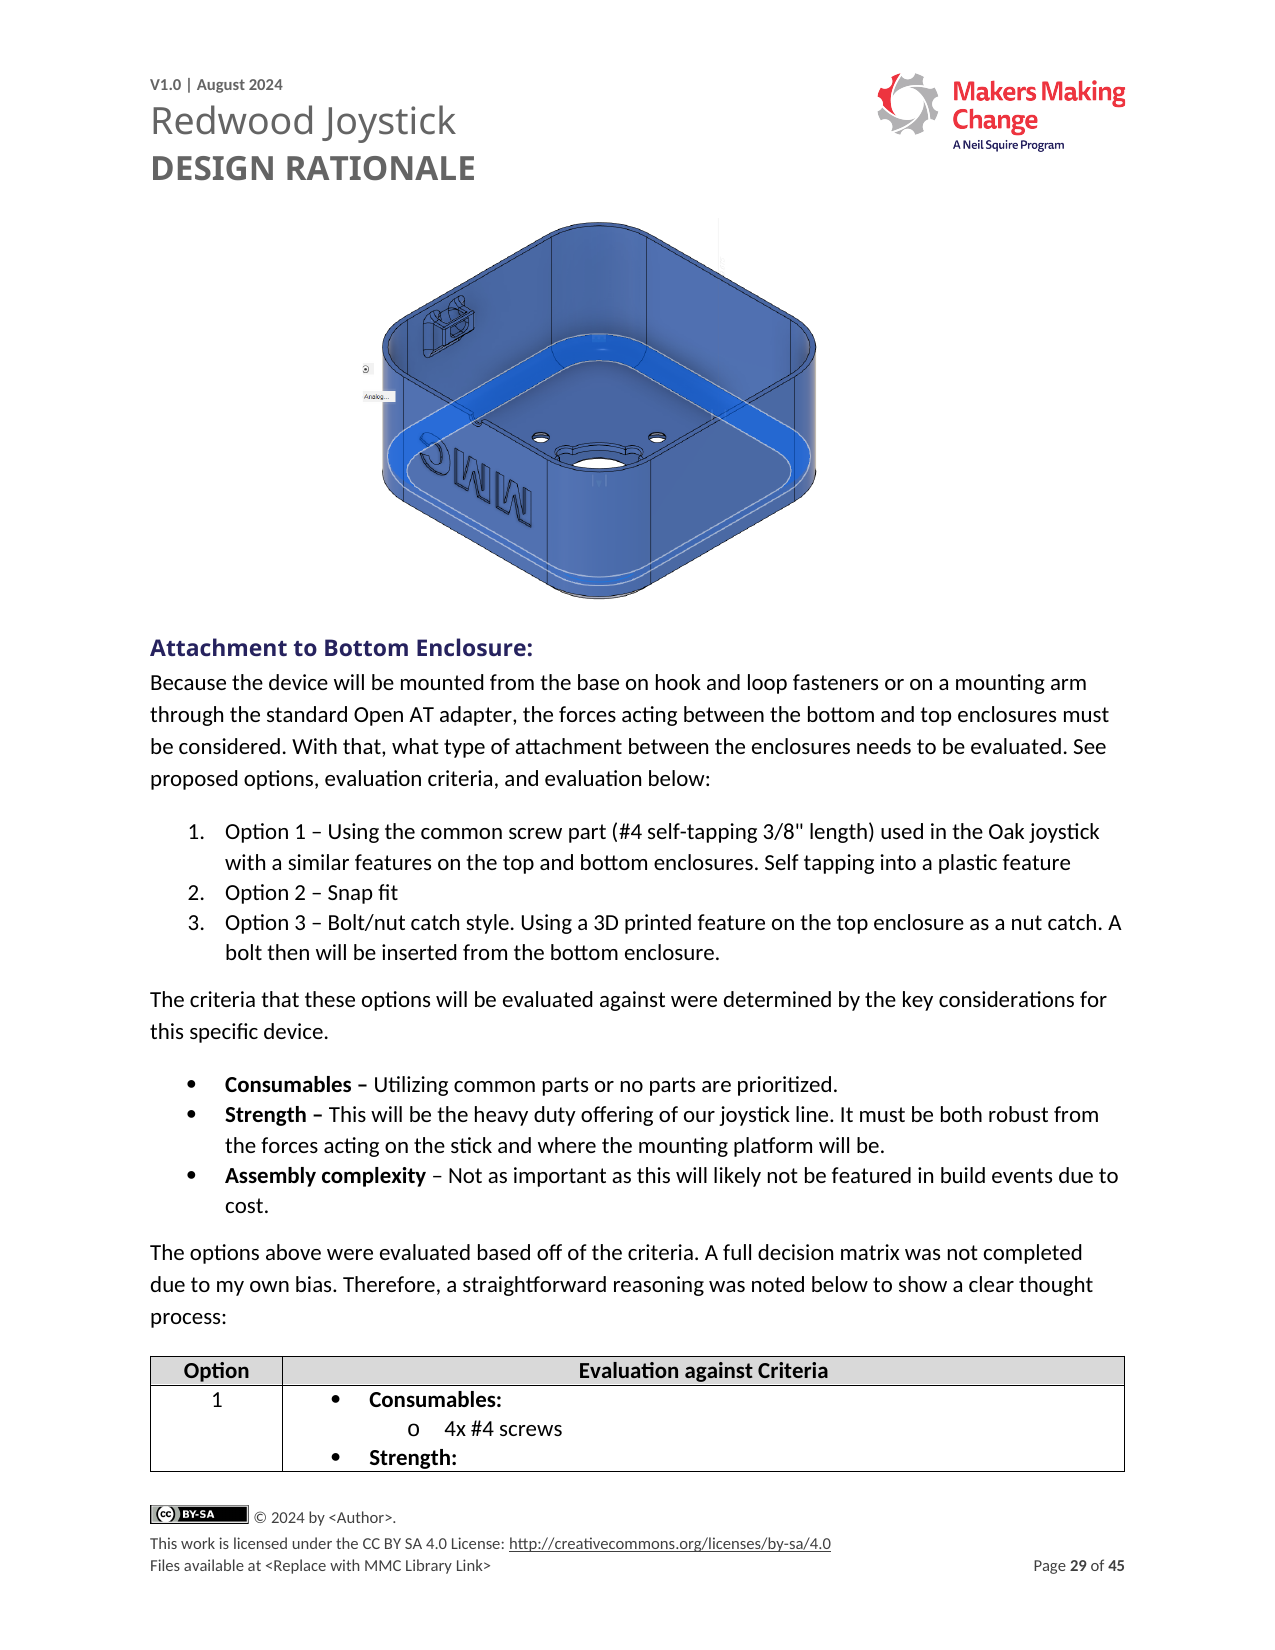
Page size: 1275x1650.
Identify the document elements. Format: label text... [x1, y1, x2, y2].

text The criteria that these options will be evaluated against were determined by the key considerations for this specific device. [150, 985, 1125, 1045]
table_cell 1 [151, 1386, 282, 1471]
list Strength – This will be the heavy duty offering of our joystick line. It must be both robust from the forces acting on the stick and where the mounting platform will be. [187, 1101, 1125, 1159]
list Consumables – Utilizing common parts or no parts are prioritized. [187, 1070, 1125, 1098]
text Because the device will be mounted from the base on hook and loop fasteners or on a mounting arm through the standard Open AT adapter, the forces acting between the bottom and top enclosures must be considered. With that, what type of attachment between the enclosures needs to be evaluated. See proposed options, evaluation criteria, and evaluation below: [150, 668, 1125, 792]
list Option 1 – Using the common screw part (#4 self-tapping 3/8" length) used in the Oak joystick with a similar features on the top and bottom enclosures. Self tapping into a plastic feature [187, 817, 1125, 876]
table_header Evaluation against Criteria [283, 1357, 1124, 1384]
picture [150, 1505, 249, 1524]
picture [362, 218, 913, 607]
list Option 2 – Snap fit [187, 878, 1125, 906]
list Assembly complexity – Not as important as this will likely not be featured in build events due to cost. [187, 1161, 1125, 1219]
subtitle Attachment to Bottom Enclosure: [150, 632, 1125, 663]
text The options above were evaluated based off of the criteria. A full decision matrix was not completed due to my own bias. Therefore, a straightforward reasoning was noted below to show a clear thought process: [150, 1238, 1125, 1331]
table_header Option [151, 1357, 282, 1384]
picture [877, 73, 1125, 152]
list Option 3 – Bolt/nut catch style. Using a 3D printed feature on the top enclosure as a nut catch. A bolt then will be inserted from the bottom enclosure. [187, 908, 1125, 966]
